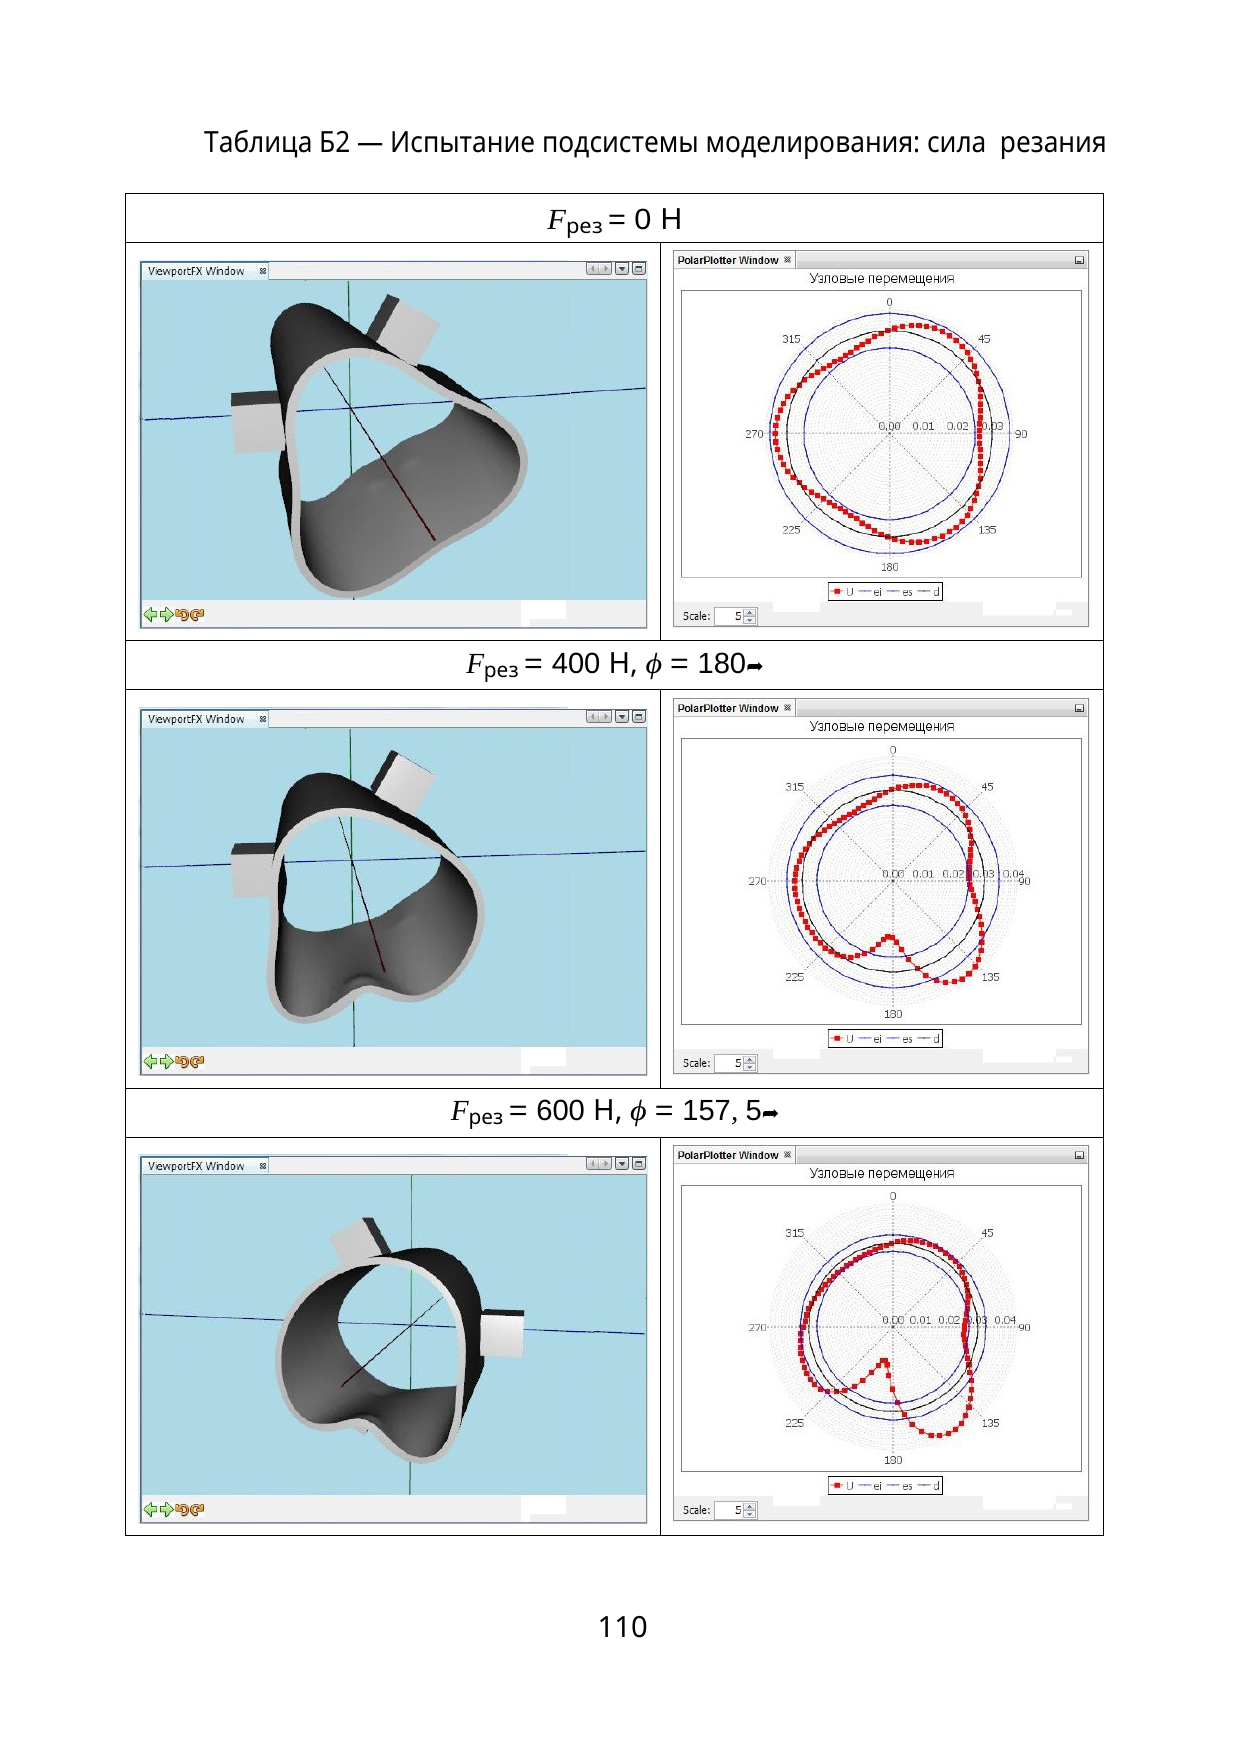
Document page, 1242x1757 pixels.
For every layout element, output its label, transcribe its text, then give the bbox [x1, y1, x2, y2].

table_cell [661, 243, 1103, 640]
table_cell Fрез = 400 Н, ϕ = 180➦ [126, 641, 1103, 689]
table_cell [126, 1138, 660, 1535]
picture [672, 250, 1091, 628]
picture [672, 698, 1091, 1075]
table_cell [126, 690, 660, 1087]
picture [138, 1154, 648, 1524]
table_header Fрез = 0 Н [126, 194, 1103, 242]
table_cell [661, 690, 1103, 1087]
table_cell Fрез = 600 Н, ϕ = 157, 5➦ [126, 1089, 1103, 1137]
picture [138, 707, 648, 1076]
picture [138, 260, 648, 629]
picture [672, 1145, 1091, 1522]
table_cell [126, 243, 660, 640]
text Таблица Б2 — Испытание подсистемы моделирования: сила резания [204, 121, 1136, 161]
table_cell [661, 1138, 1103, 1535]
